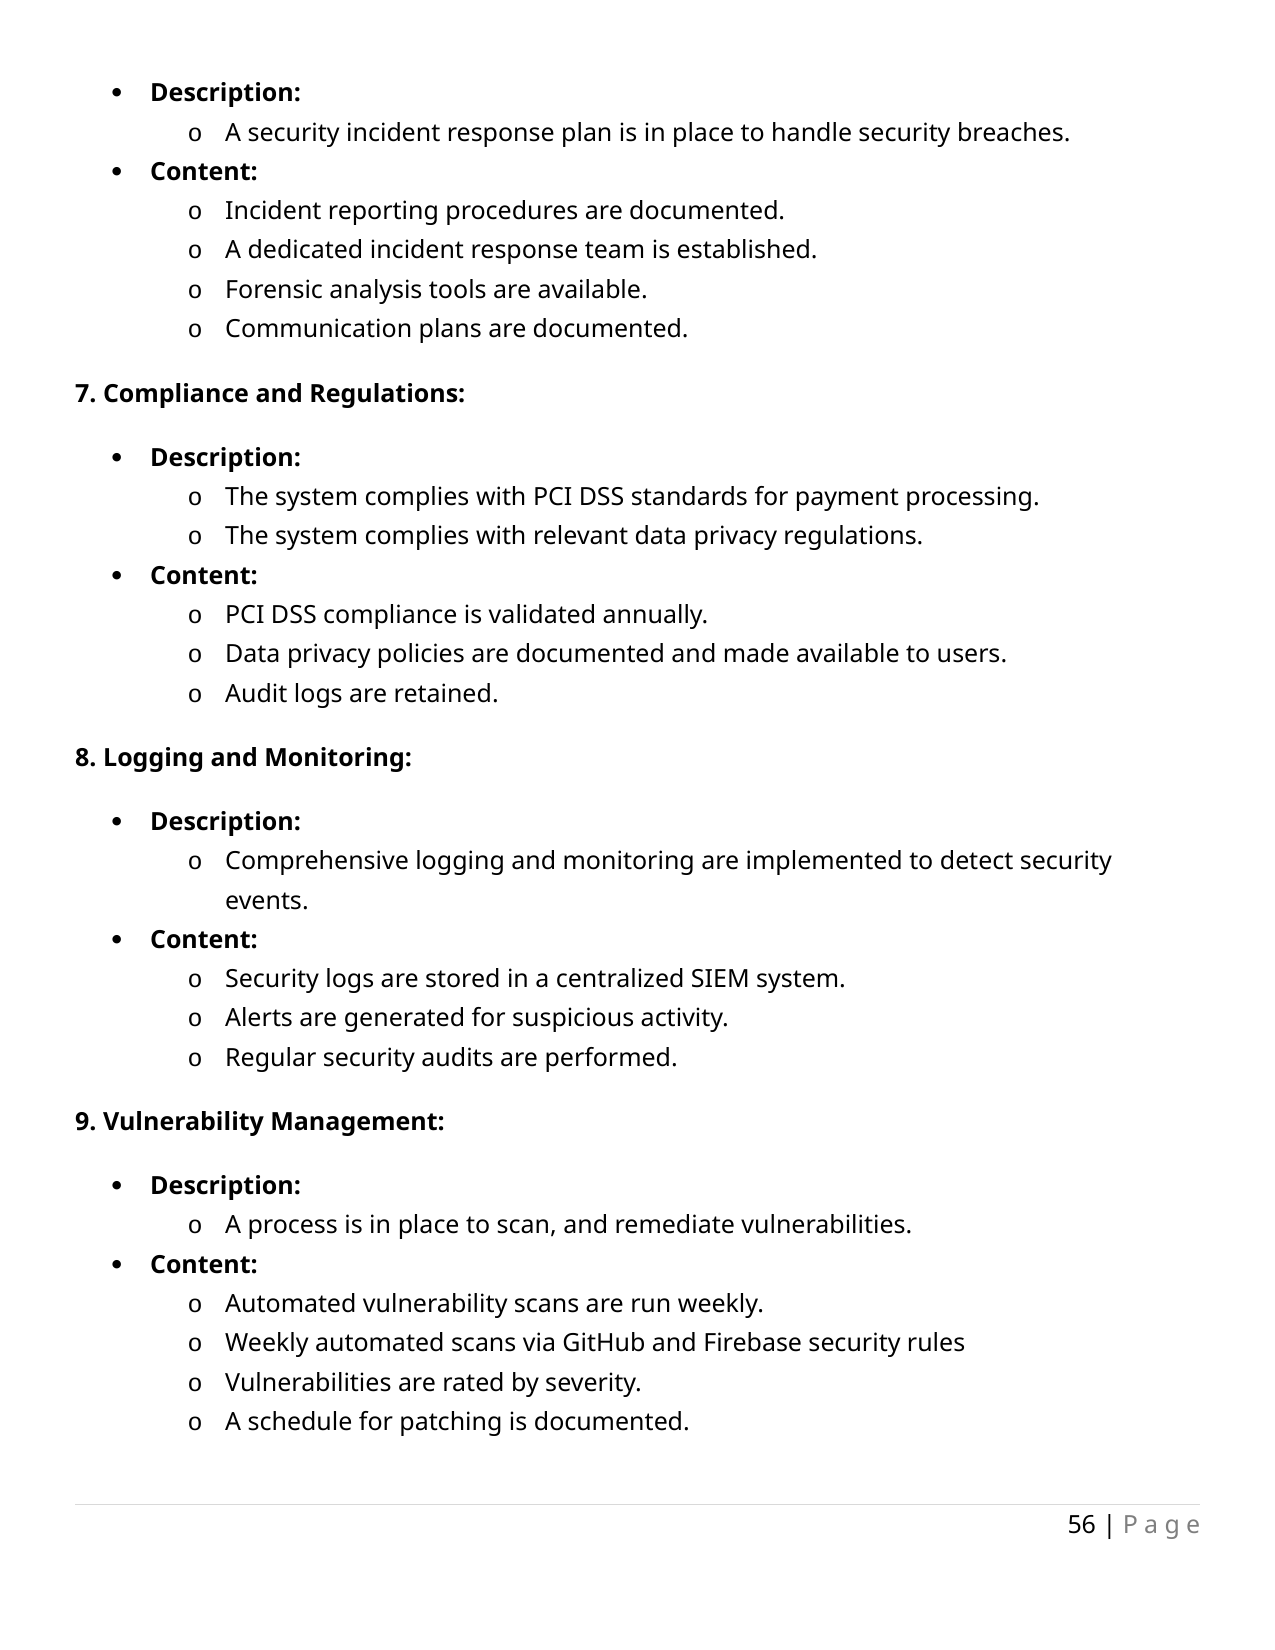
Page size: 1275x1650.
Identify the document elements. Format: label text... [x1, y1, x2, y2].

list A schedule for patching is documented. [187, 1404, 1200, 1438]
list The system complies with PCI DSS standards for payment processing. [187, 478, 1200, 513]
text 8. Logging and Monitoring: [75, 739, 1200, 774]
list Description: [112, 439, 1200, 473]
list Vulnerabilities are rated by severity. [187, 1364, 1200, 1399]
list Automated vulnerability scans are run weekly. [187, 1286, 1200, 1320]
text 7. Compliance and Regulations: [75, 375, 1200, 409]
list Regular security audits are performed. [187, 1039, 1200, 1074]
list Content: [112, 921, 1200, 956]
list Content: [112, 557, 1200, 591]
list Content: [112, 1246, 1200, 1281]
list A process is in place to scan, and remediate vulnerabilities. [187, 1207, 1200, 1241]
list PCI DSS compliance is validated annually. [187, 596, 1200, 631]
list Data privacy policies are documented and made available to users. [187, 636, 1200, 670]
list Weekly automated scans via GitHub and Firebase security rules [187, 1325, 1200, 1359]
list Description: [112, 75, 1200, 109]
list Description: [112, 1168, 1200, 1202]
list Communication plans are documented. [187, 311, 1200, 345]
list The system complies with relevant data privacy regulations. [187, 518, 1200, 552]
list Security logs are stored in a centralized SIEM system. [187, 961, 1200, 995]
list Audit logs are retained. [187, 675, 1200, 709]
list Content: [112, 153, 1200, 188]
list Incident reporting procedures are documented. [187, 193, 1200, 227]
list Forensic analysis tools are available. [187, 271, 1200, 306]
list Comprehensive logging and monitoring are implemented to detect security events. [187, 843, 1200, 916]
list Alerts are generated for suspicious activity. [187, 1000, 1200, 1034]
list Description: [112, 804, 1200, 838]
list A dedicated incident response team is established. [187, 232, 1200, 266]
text 9. Vulnerability Management: [75, 1104, 1200, 1138]
list A security incident response plan is in place to handle security breaches. [187, 114, 1200, 148]
